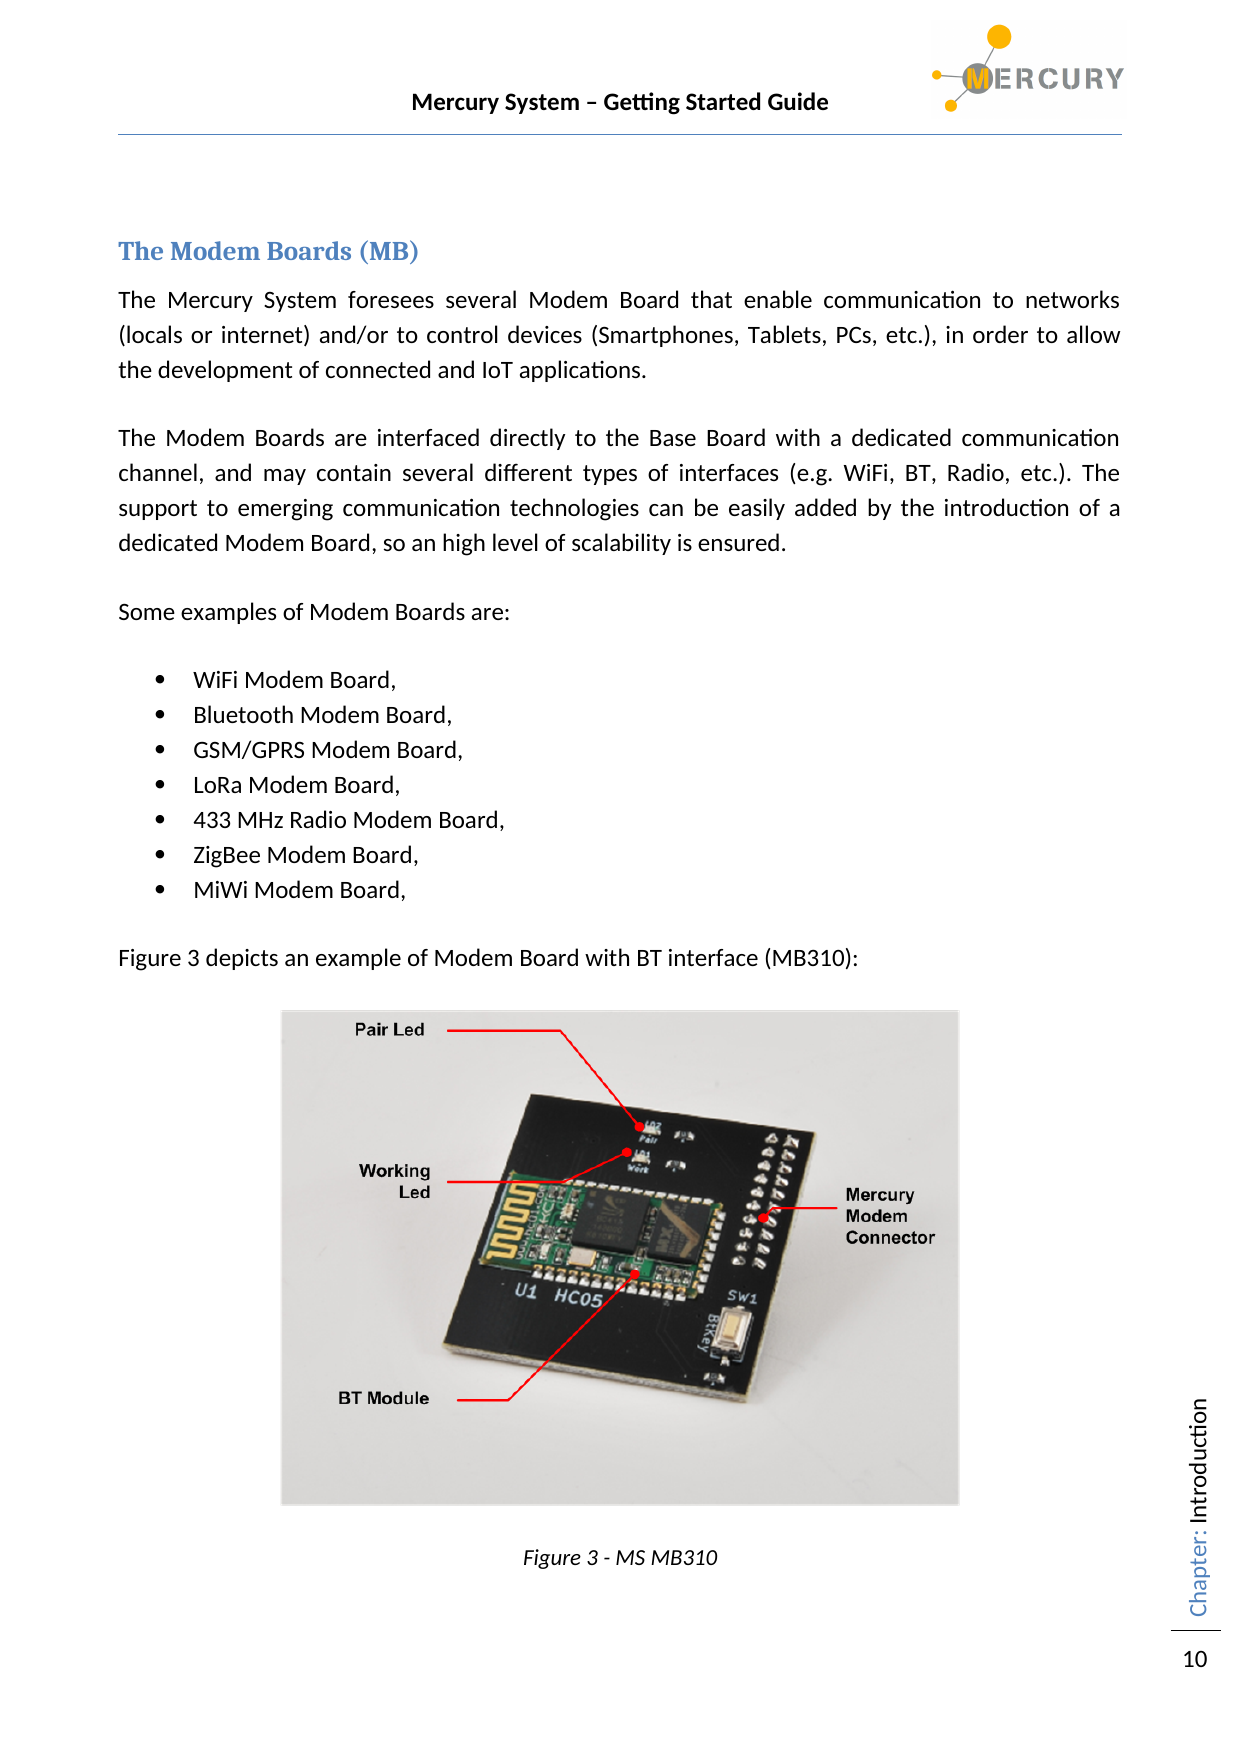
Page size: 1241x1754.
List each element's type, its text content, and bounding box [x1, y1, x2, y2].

picture [930, 20, 1128, 119]
list MiWi Modem Board, [156, 874, 1122, 904]
text The Modem Boards are interfaced directly to the Base Board with a dedicated communication channel, and may contain several different types of interfaces (e.g. WiFi, BT, Radio, etc.). The support to emerging communication technologies can be easily added by the introduction of a dedicated Modem Board, so an high level of scalability is ensured. [118, 422, 1122, 558]
list WiFi Modem Board, [156, 664, 1122, 694]
picture [280, 1010, 960, 1506]
text The Mercury System foresees several Modem Board that enable communication to networks (locals or internet) and/or to control devices (Smartphones, Tablets, PCs, etc.), in order to allow the development of connected and IoT applications. [118, 284, 1122, 384]
list GSM/GPRS Modem Board, [156, 734, 1122, 764]
list ZigBee Modem Board, [156, 839, 1122, 869]
list Bluetooth Modem Board, [156, 699, 1122, 729]
subtitle The Modem Boards (MB) [118, 236, 1122, 267]
list 433 MHz Radio Modem Board, [156, 804, 1122, 834]
text Figure 3 - MS MB310 [118, 1543, 1122, 1571]
list LoRa Modem Board, [156, 769, 1122, 799]
text Some examples of Modem Boards are: [118, 596, 1122, 626]
text Figure 3 depicts an example of Modem Board with BT interface (MB310): [118, 942, 1122, 973]
